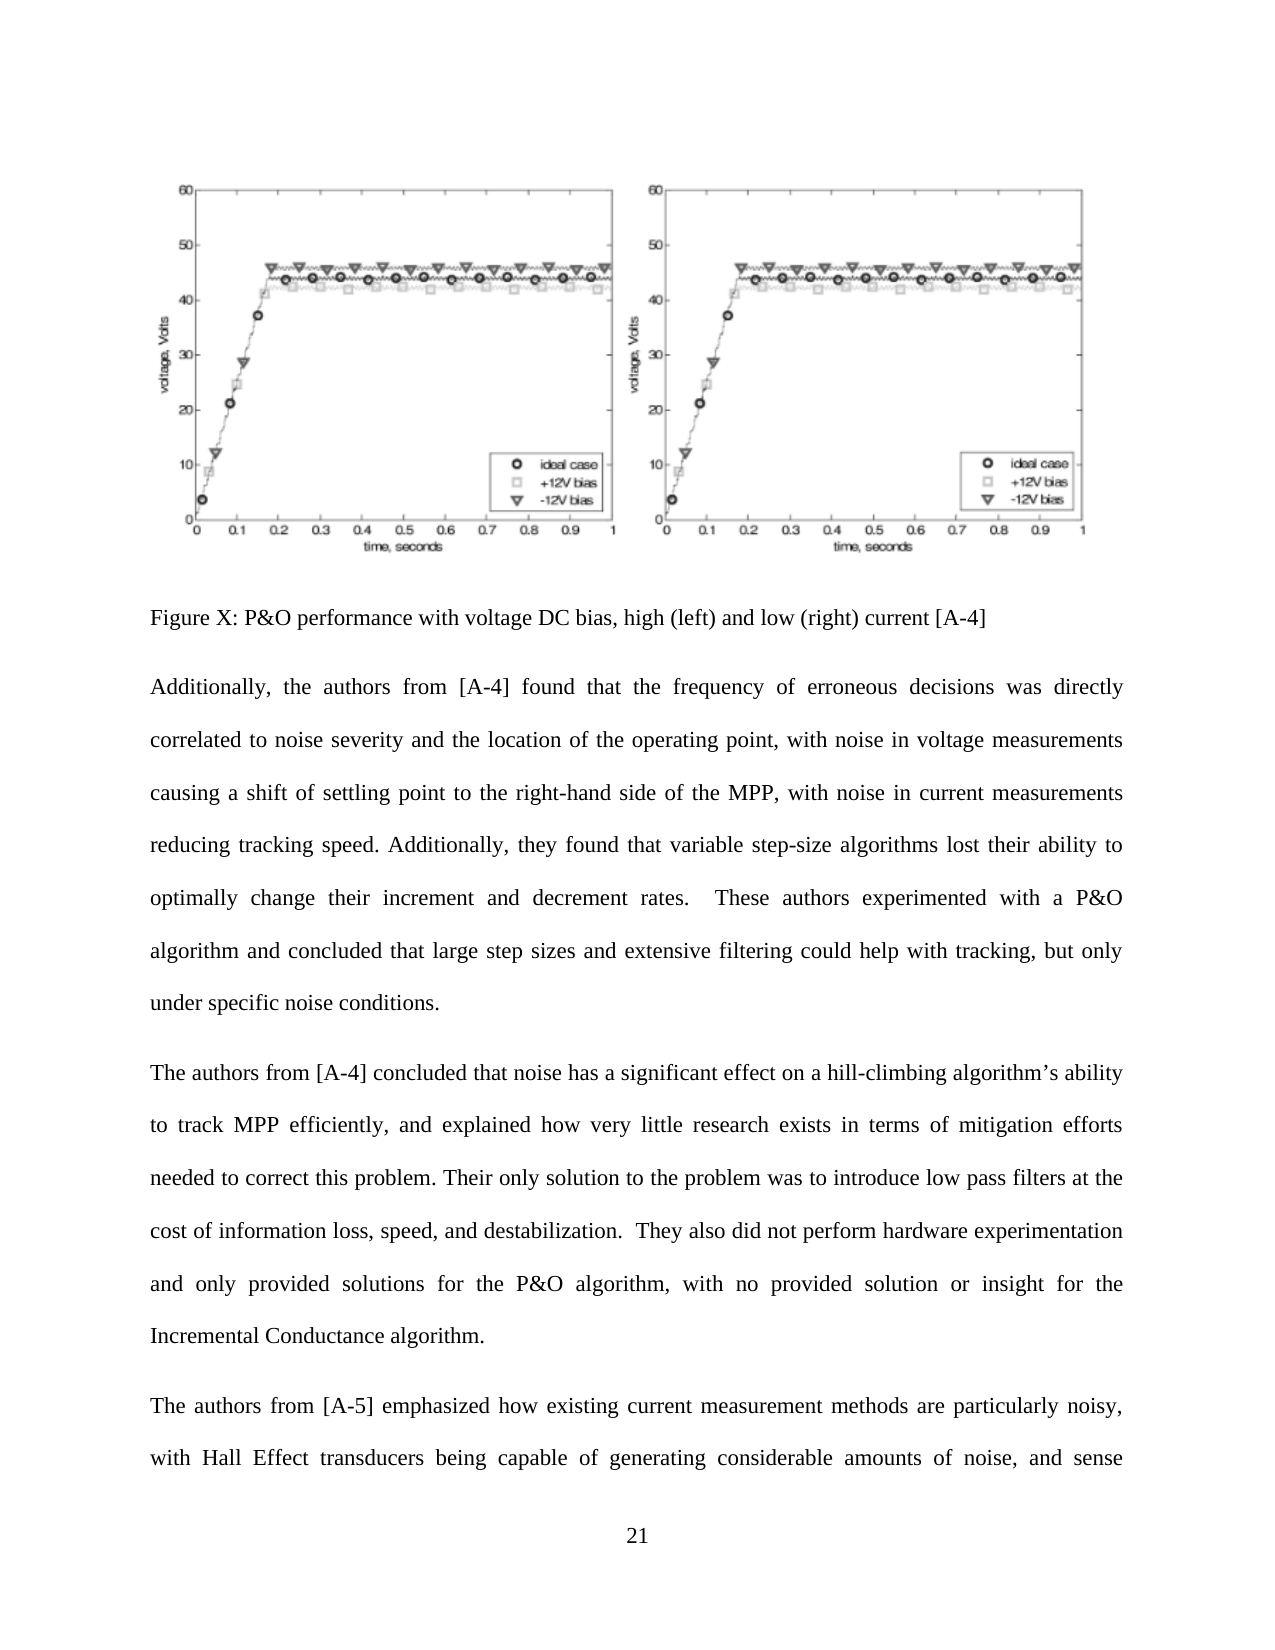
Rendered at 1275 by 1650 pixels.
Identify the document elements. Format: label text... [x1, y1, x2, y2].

text The authors from [A-4] concluded that noise has a significant effect on a hill-climbing algorithm’s ability to track MPP efficiently, and explained how very little research exists in terms of mitigation efforts needed to correct this problem. Their only solution to the problem was to introduce low pass filters at the cost of information loss, speed, and destabilization. They also did not perform hardware experimentation and only provided solutions for the P&O algorithm, with no provided solution or insight for the Incremental Conductance algorithm. [150, 1059, 1125, 1349]
picture [150, 150, 1125, 560]
text Figure X: P&O performance with voltage DC bias, high (left) and low (right) current [A-4] [150, 604, 1125, 630]
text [150, 1392, 1125, 1471]
text Additionally, the authors from [A-4] found that the frequency of erroneous decisions was directly correlated to noise severity and the location of the operating point, with noise in voltage measurements causing a shift of settling point to the right-hand side of the MPP, with noise in current measurements reducing tracking speed. Additionally, they found that variable step-size algorithms lost their ability to optimally change their increment and decrement rates. These authors experimented with a P&O algorithm and concluded that large step sizes and extensive filtering could help with tracking, but only under specific noise conditions. [150, 673, 1125, 1016]
